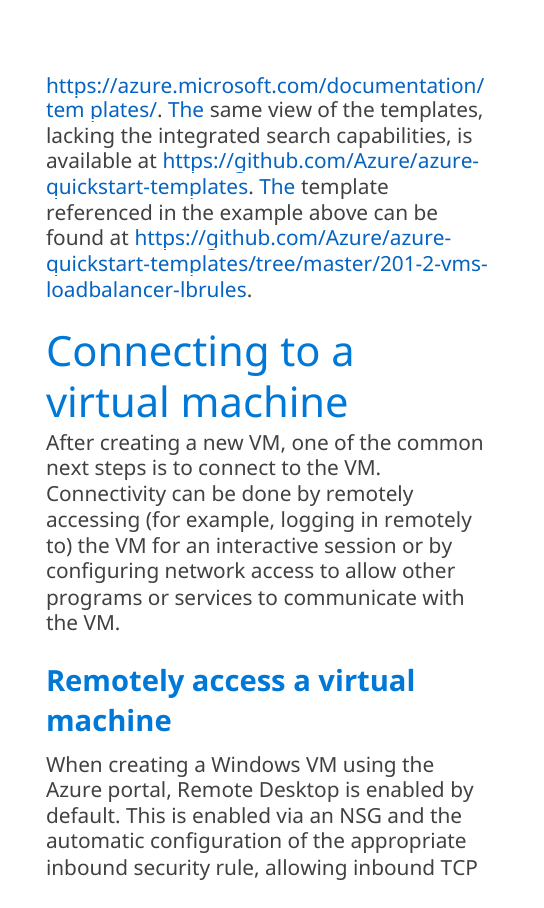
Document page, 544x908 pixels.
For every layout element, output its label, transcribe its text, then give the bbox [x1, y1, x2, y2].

text Remotely access a virtual machine [46, 661, 497, 740]
text https://azure.microsoft.com/documentation/tem plates/. The same view of the templates, lacking the integrated search capabilities, is available at https://github.com/Azure/azure-quickstart-templates. The template referenced in the example above can be found at https://github.com/Azure/azure-quickstart-templates/tree/master/201-2-vms-loadbalancer-lbrules. [46, 73, 493, 303]
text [46, 751, 495, 881]
text After creating a new VM, one of the common next steps is to connect to the VM. Connectivity can be done by remotely accessing (for example, logging in remotely to) the VM for an interactive session or by configuring network access to allow other programs or services to communicate with the VM. [46, 429, 493, 637]
text Connecting to a virtual machine [46, 325, 453, 429]
